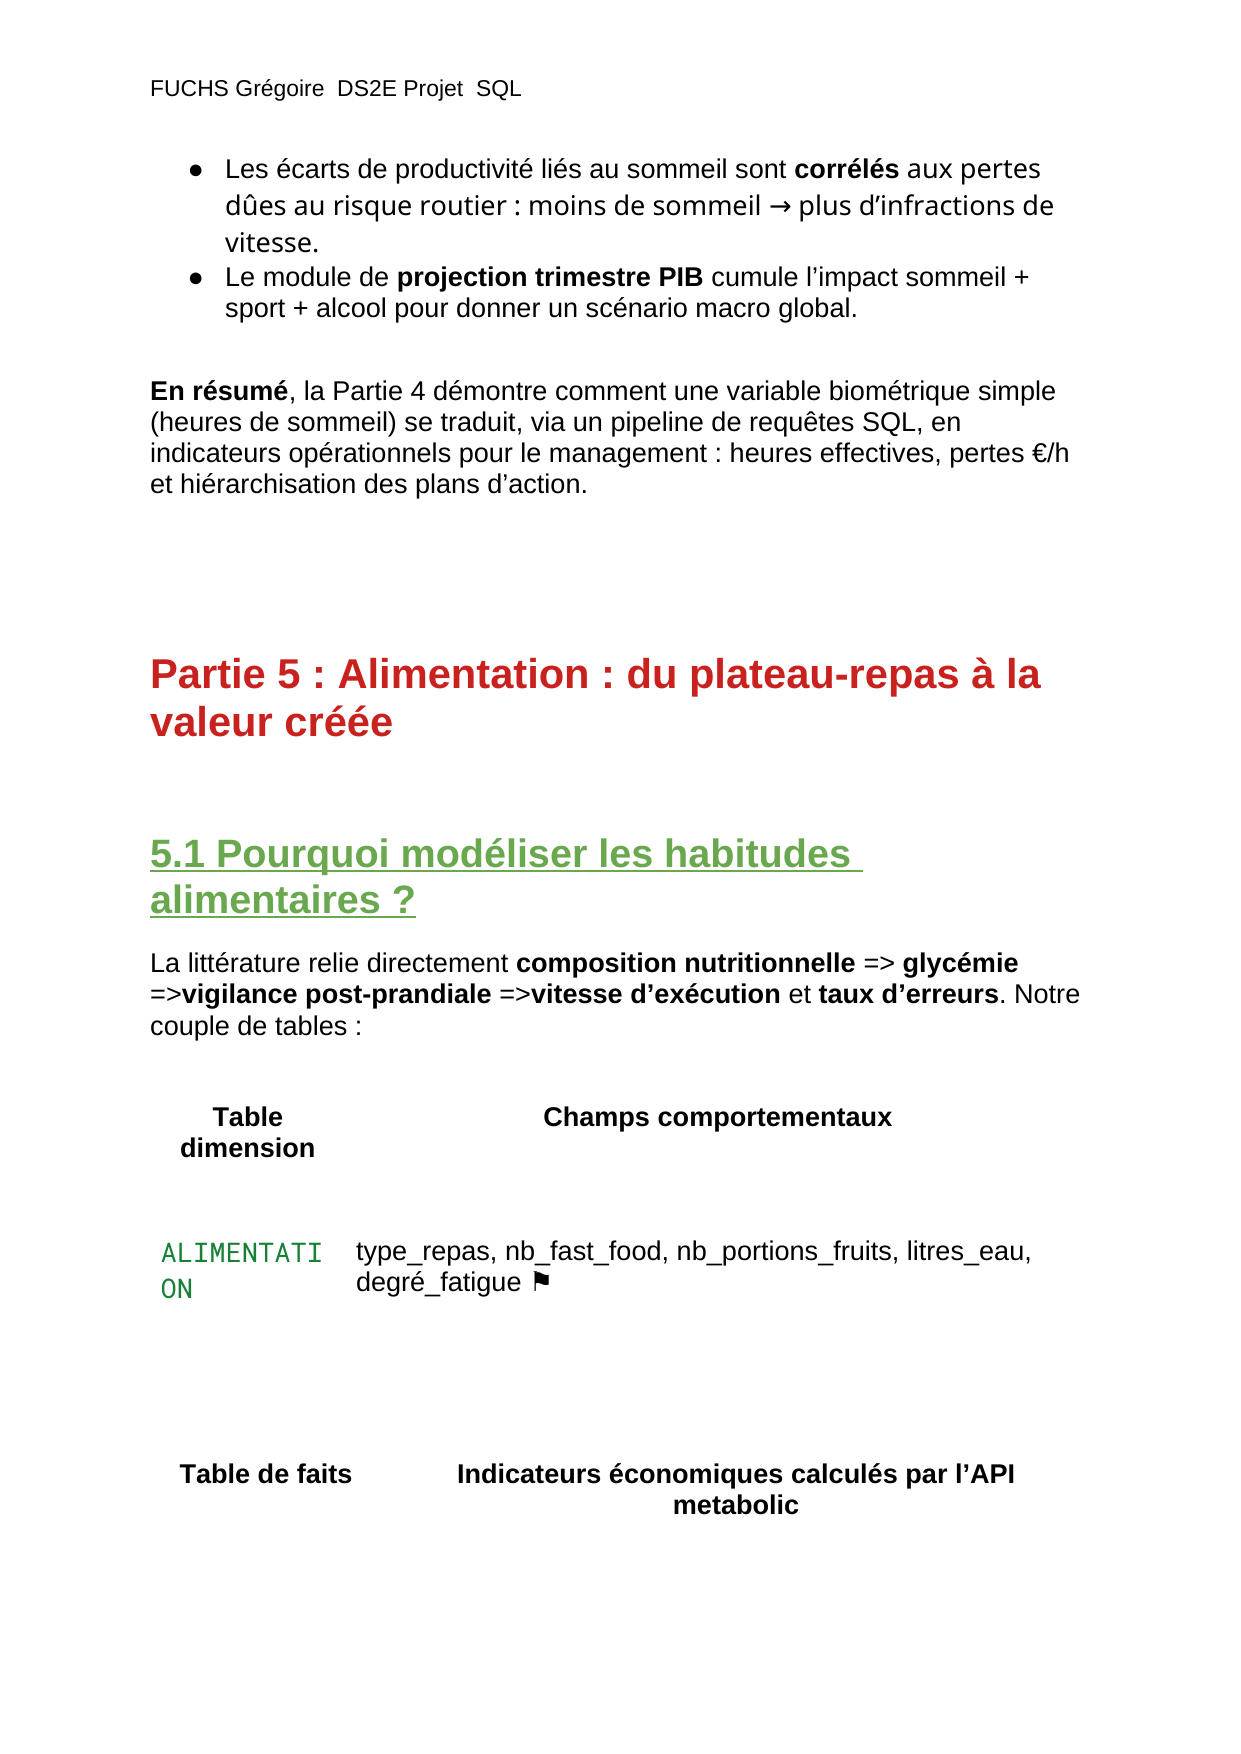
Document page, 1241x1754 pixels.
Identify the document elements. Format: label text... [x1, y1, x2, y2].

table_header Table dimension [150, 1066, 345, 1199]
text La littérature relie directement composition nutritionnelle => glycémie =>vigilance post-prandiale =>vitesse d’exécution et taux d’erreurs. Notre couple de tables : [150, 947, 1090, 1041]
subtitle Partie 5 : Alimentation : du plateau-repas à la valeur créée [150, 649, 1090, 745]
text En résumé, la Partie 4 démontre comment une variable biométrique simple (heures de sommeil) se traduit, via un pipeline de requêtes SQL, en indicateurs opérationnels pour le management : heures effectives, pertes €/h et hiérarchisation des plans d’action. [150, 374, 1090, 499]
table_cell ALIMENTATION [150, 1199, 345, 1341]
list Le module de projection trimestre PIB cumule l’impact sommeil + sport + alcool pour donner un scénario macro global. [187, 261, 1090, 349]
table_cell type_repas, nb_fast_food, nb_portions_fruits, litres_eau, degré_fatigue ⚑ [345, 1199, 1090, 1341]
table_header Indicateurs économiques calculés par l’API metabolic [382, 1423, 1090, 1556]
table_header Table de faits [150, 1423, 382, 1556]
table_header Champs comportementaux [345, 1066, 1090, 1199]
list Les écarts de productivité liés au sommeil sont corrélés aux pertes dûes au risque routier : moins de sommeil → plus d’infractions de vitesse. [187, 150, 1090, 261]
subtitle 5.1 Pourquoi modéliser les habitudes alimentaires ? [150, 831, 1090, 922]
